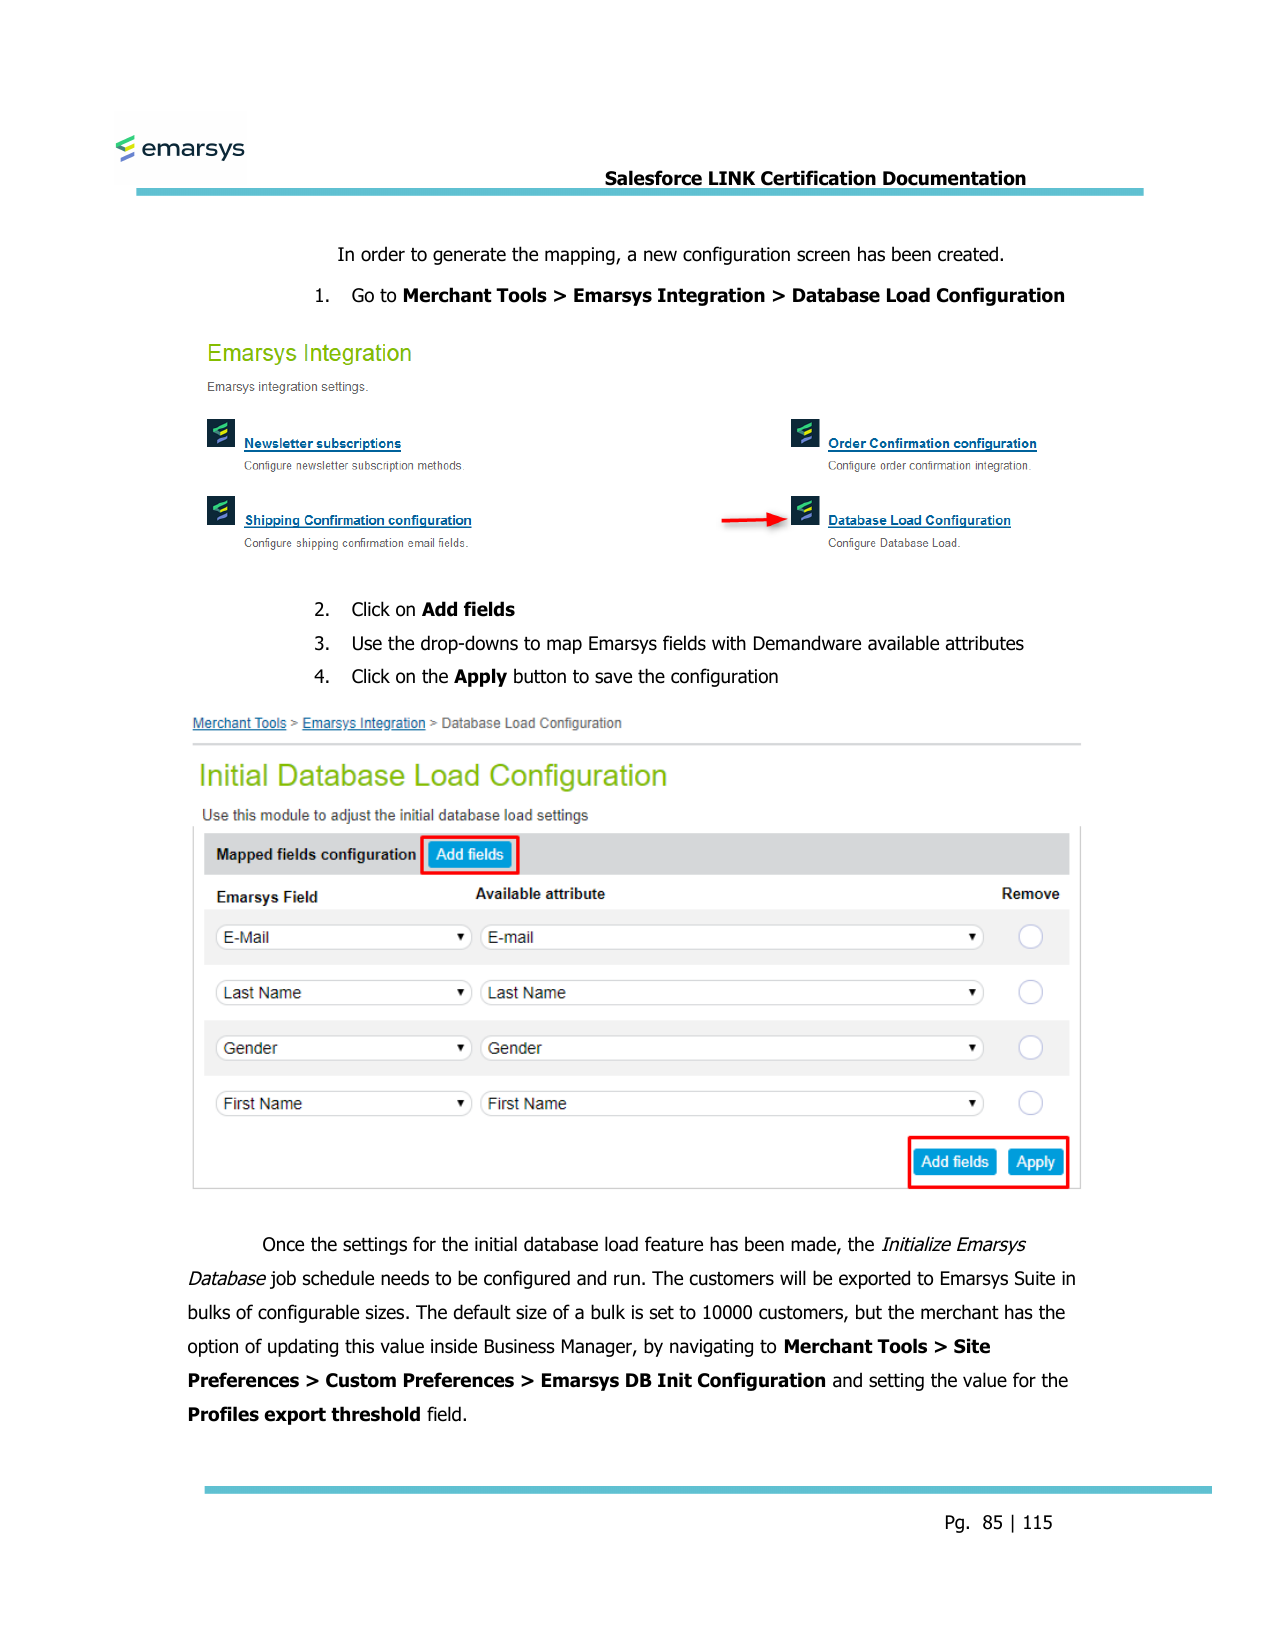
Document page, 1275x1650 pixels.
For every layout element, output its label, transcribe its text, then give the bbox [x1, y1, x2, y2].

list Click on the Apply button to save the configuration [314, 665, 1087, 688]
picture [187, 323, 1088, 592]
picture [187, 705, 1088, 1196]
picture [113, 111, 247, 185]
text In order to generate the mapping, a new configuration screen has been created. [262, 243, 1087, 266]
list Use the drop-downs to map Emarsys fields with Demandware available attributes [314, 631, 1087, 654]
list Click on Add fields [314, 597, 1087, 620]
text Once the settings for the initial database load feature has been made, the Initialize Emarsys Database job schedule needs to be configured and run. The customers will be exported to Emarsys Suite in bulks of configurable sizes. The default size of a bulk is set to 10000 customers, but the merchant has the option of updating this value inside Business Manager, by navigating to Merchant Tools > Site Preferences > Custom Preferences > Emarsys DB Init Configuration and setting the value for the Profiles export threshold field. [187, 1233, 1087, 1425]
list Go to Merchant Tools > Emarsys Integration > Database Load Configuration [314, 283, 1087, 306]
picture [204, 1486, 1212, 1494]
picture [136, 188, 1144, 196]
